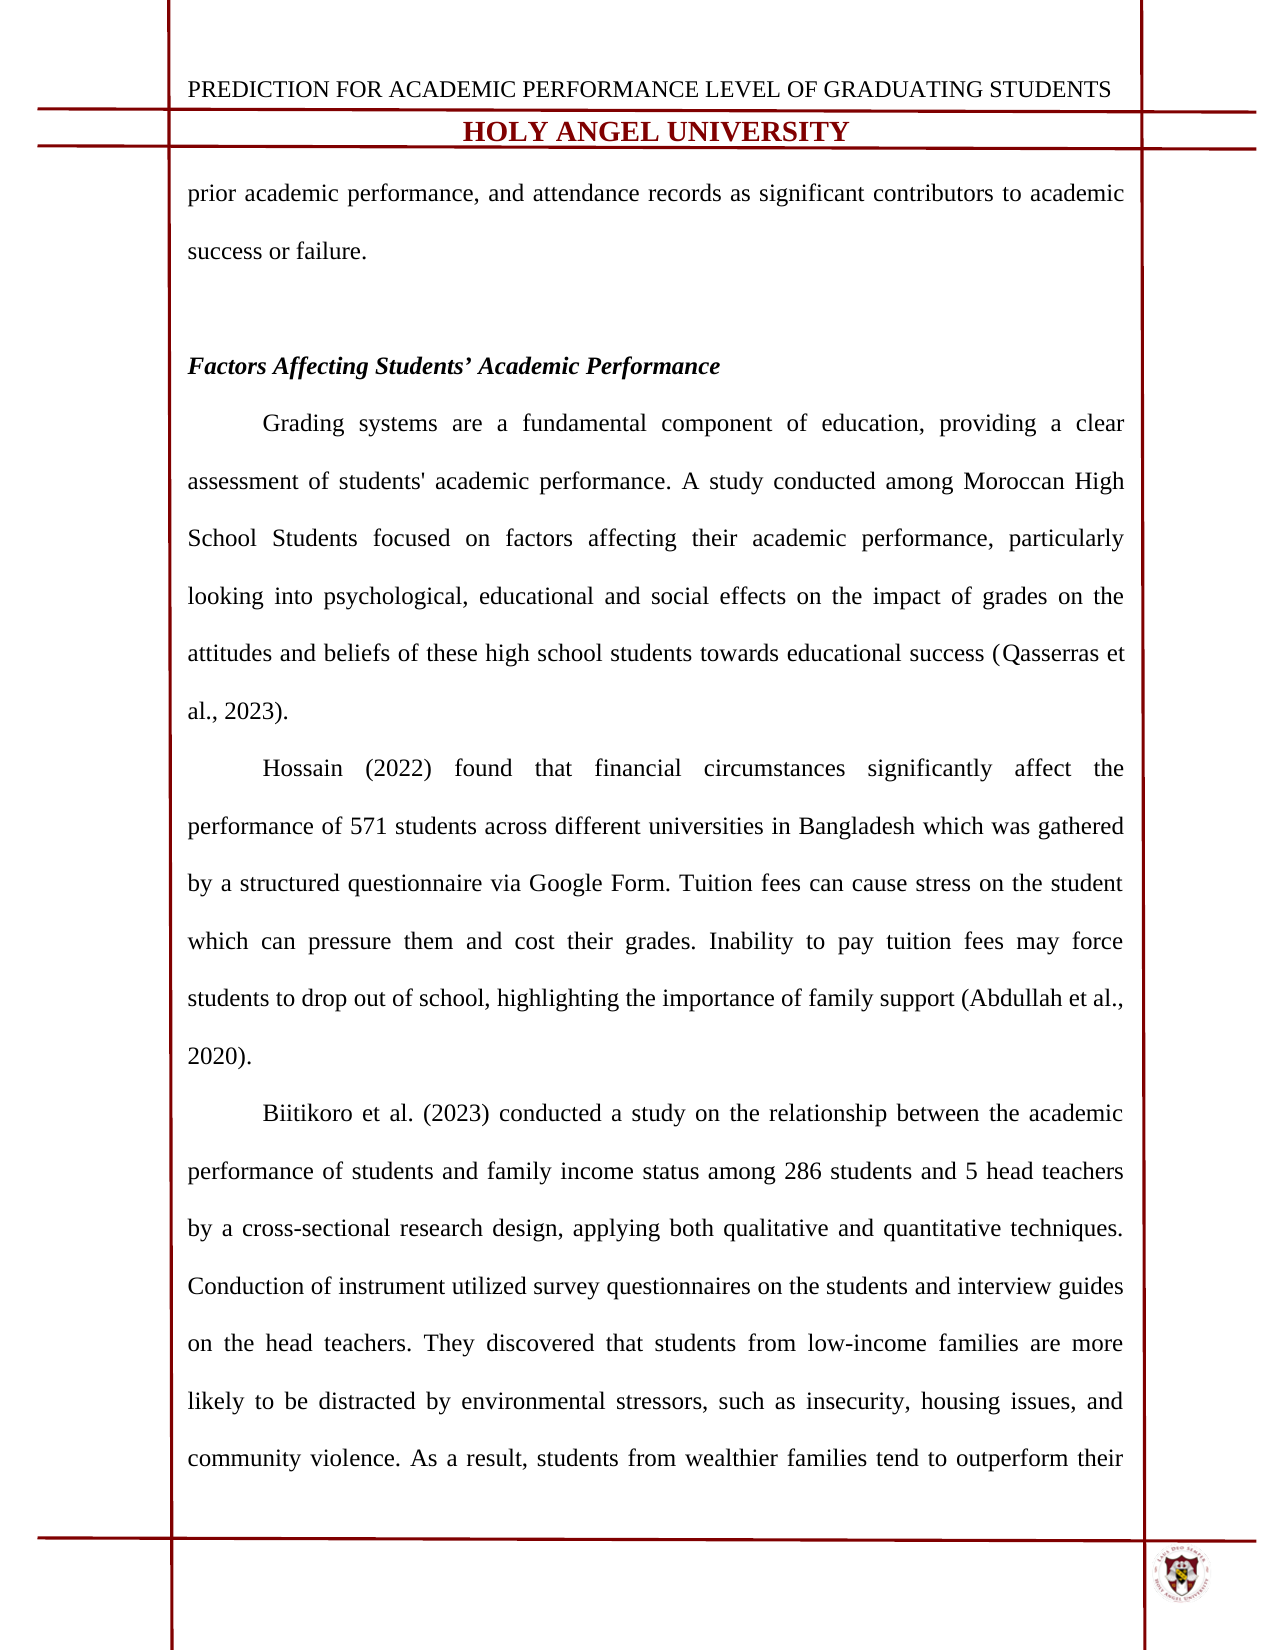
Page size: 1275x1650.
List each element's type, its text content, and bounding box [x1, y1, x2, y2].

text Factors Affecting Students’ Academic Performance [187, 351, 1125, 380]
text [187, 178, 1125, 265]
text Hossain (2022) found that financial circumstances significantly affect the performance of 571 students across different universities in Bangladesh which was gathered by a structured questionnaire via Google Form. Tuition fees can cause stress on the student which can pressure them and cost their grades. Inability to pay tuition fees may force students to drop out of school, highlighting the importance of family support (Abdullah et al., 2020). [187, 753, 1125, 1070]
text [187, 1098, 1125, 1472]
text Grading systems are a fundamental component of education, providing a clear assessment of students' academic performance. A study conducted among Moroccan High School Students focused on factors affecting their academic performance, particularly looking into psychological, educational and social effects on the impact of grades on the attitudes and beliefs of these high school students towards educational success (Qasserras et al., 2023). [187, 408, 1125, 725]
picture [1151, 1543, 1212, 1604]
